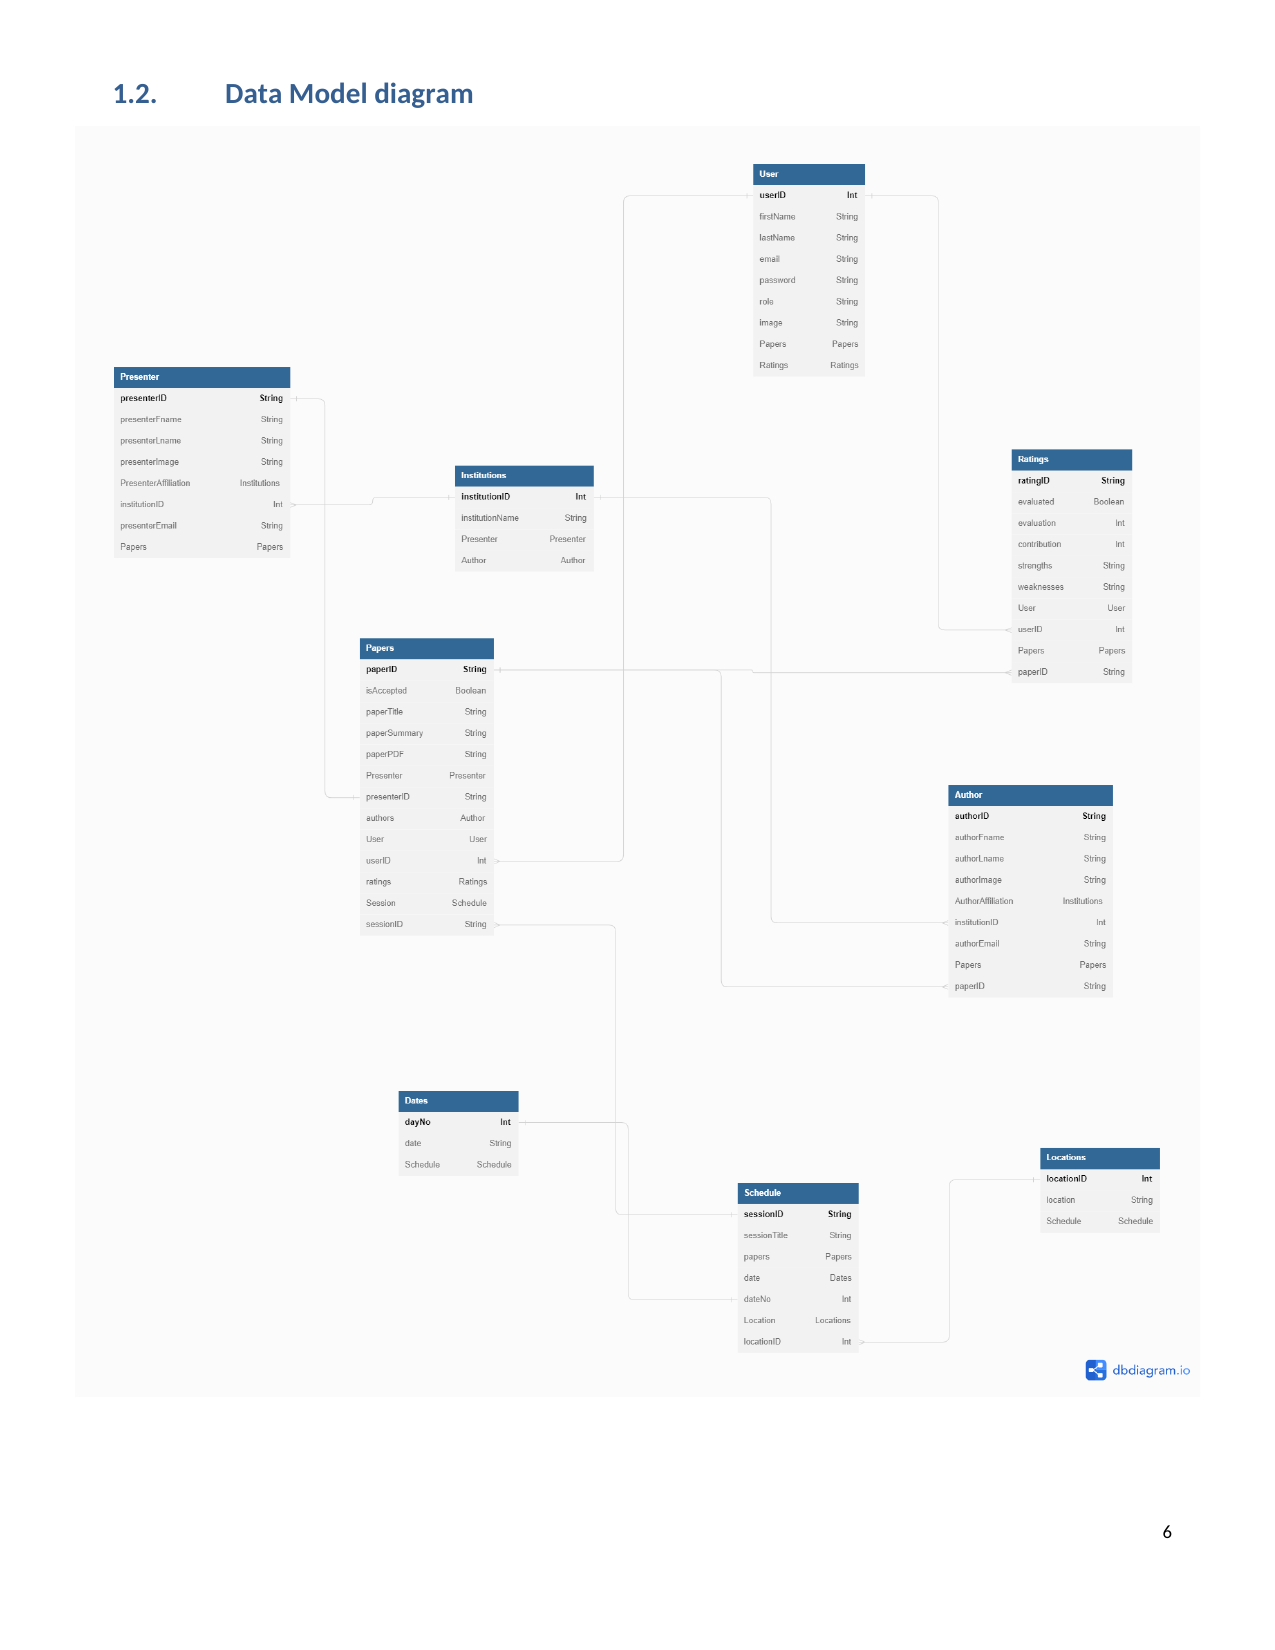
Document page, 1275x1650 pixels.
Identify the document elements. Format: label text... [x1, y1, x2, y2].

picture [75, 126, 1200, 1397]
subtitle Data Model diagram [112, 75, 1200, 111]
